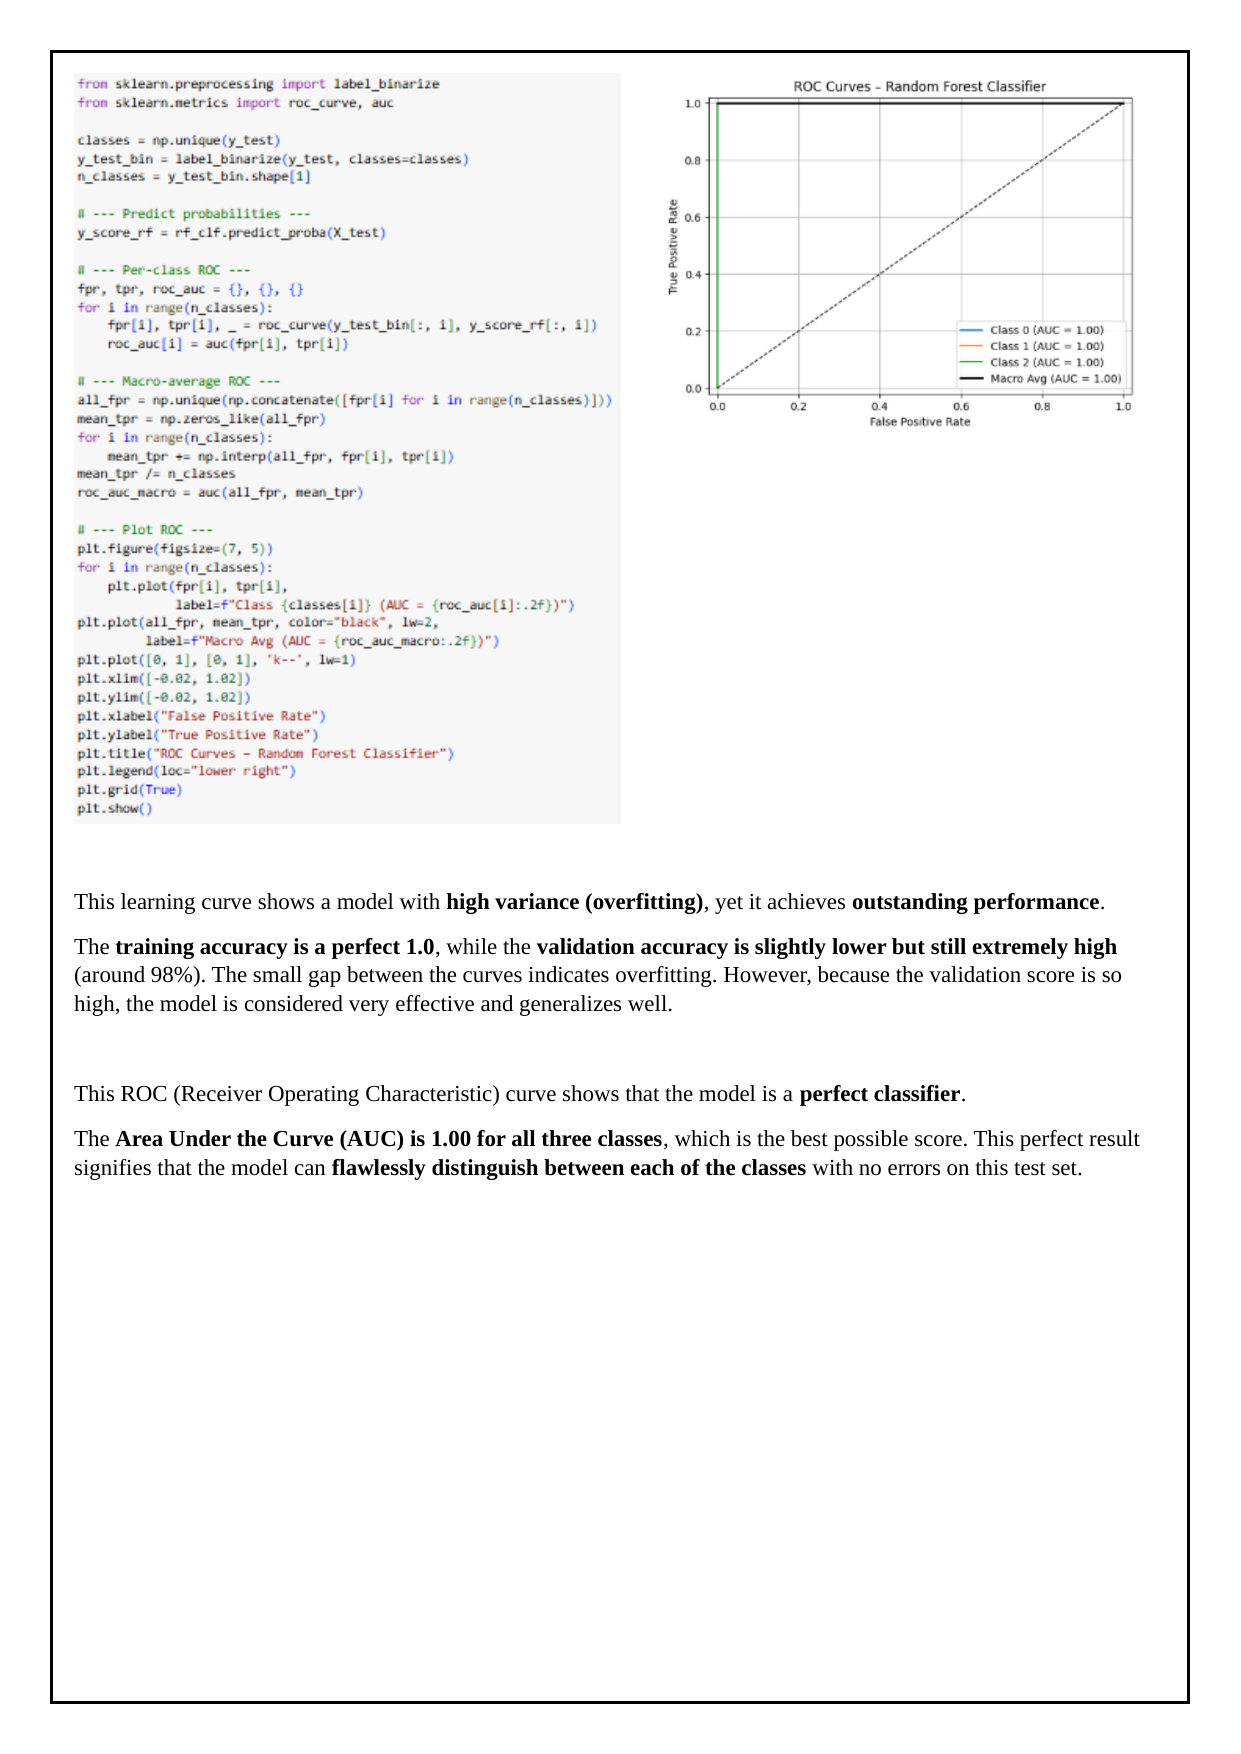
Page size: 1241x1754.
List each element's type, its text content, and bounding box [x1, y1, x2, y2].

text The training accuracy is a perfect 1.0, while the validation accuracy is slightly lower but still extremely high (around 98%). The small gap between the curves indicates overfitting. However, because the validation score is so high, the model is considered very effective and generalizes well. [74, 933, 1167, 1016]
picture [73, 73, 621, 824]
text The Area Under the Curve (AUC) is 1.00 for all three classes, which is the best possible score. This perfect result signifies that the model can flawlessly distinguish between each of the classes with no errors on this test set. [74, 1125, 1167, 1180]
text This ROC (Receiver Operating Characteristic) curve shows that the model is a perfect classifier. [74, 1080, 1167, 1106]
text This learning curve shows a model with high variance (overfitting), yet it achieves outstanding performance. [74, 888, 1167, 914]
picture [654, 73, 1148, 433]
